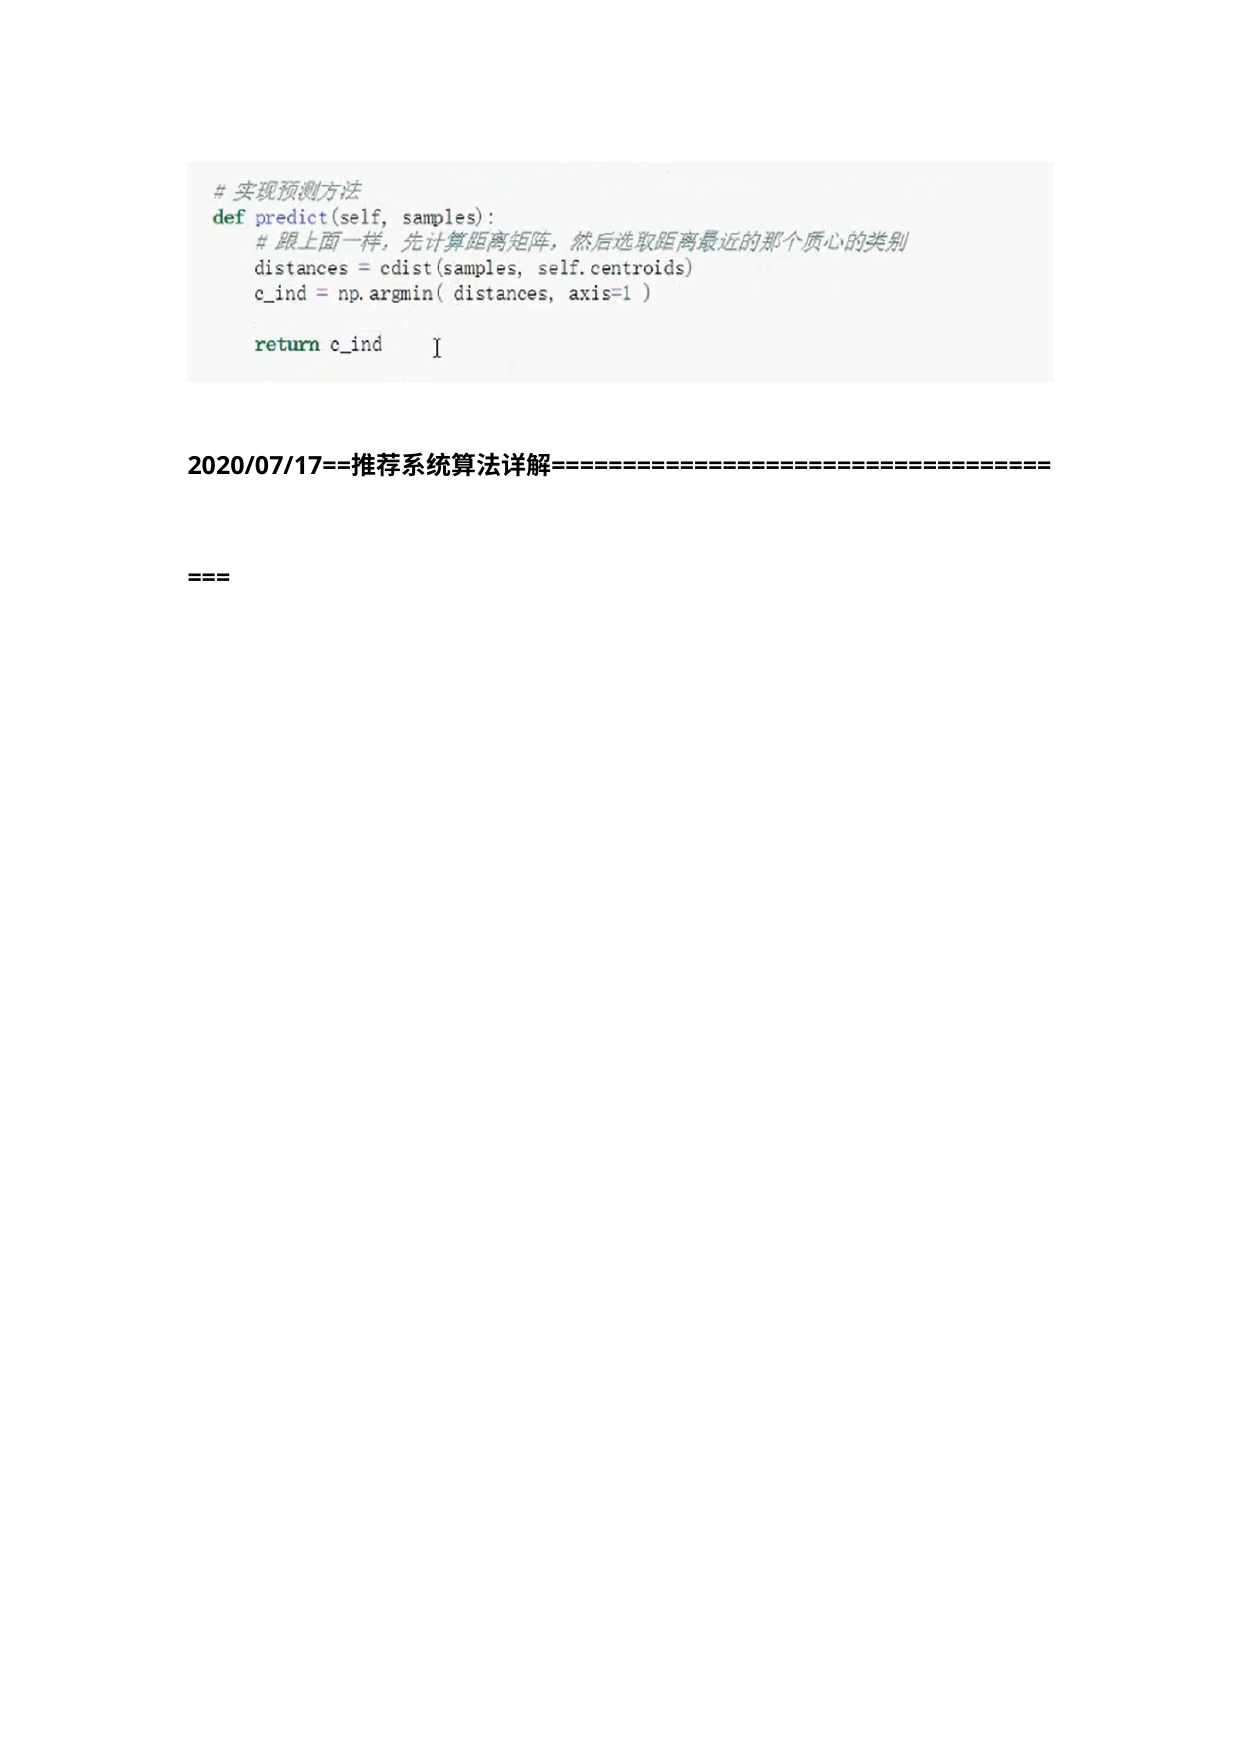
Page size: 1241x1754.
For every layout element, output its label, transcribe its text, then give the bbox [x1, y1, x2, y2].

subtitle 2020/07/17==推荐系统算法详解====================================== [187, 431, 1053, 609]
picture [187, 162, 1053, 382]
